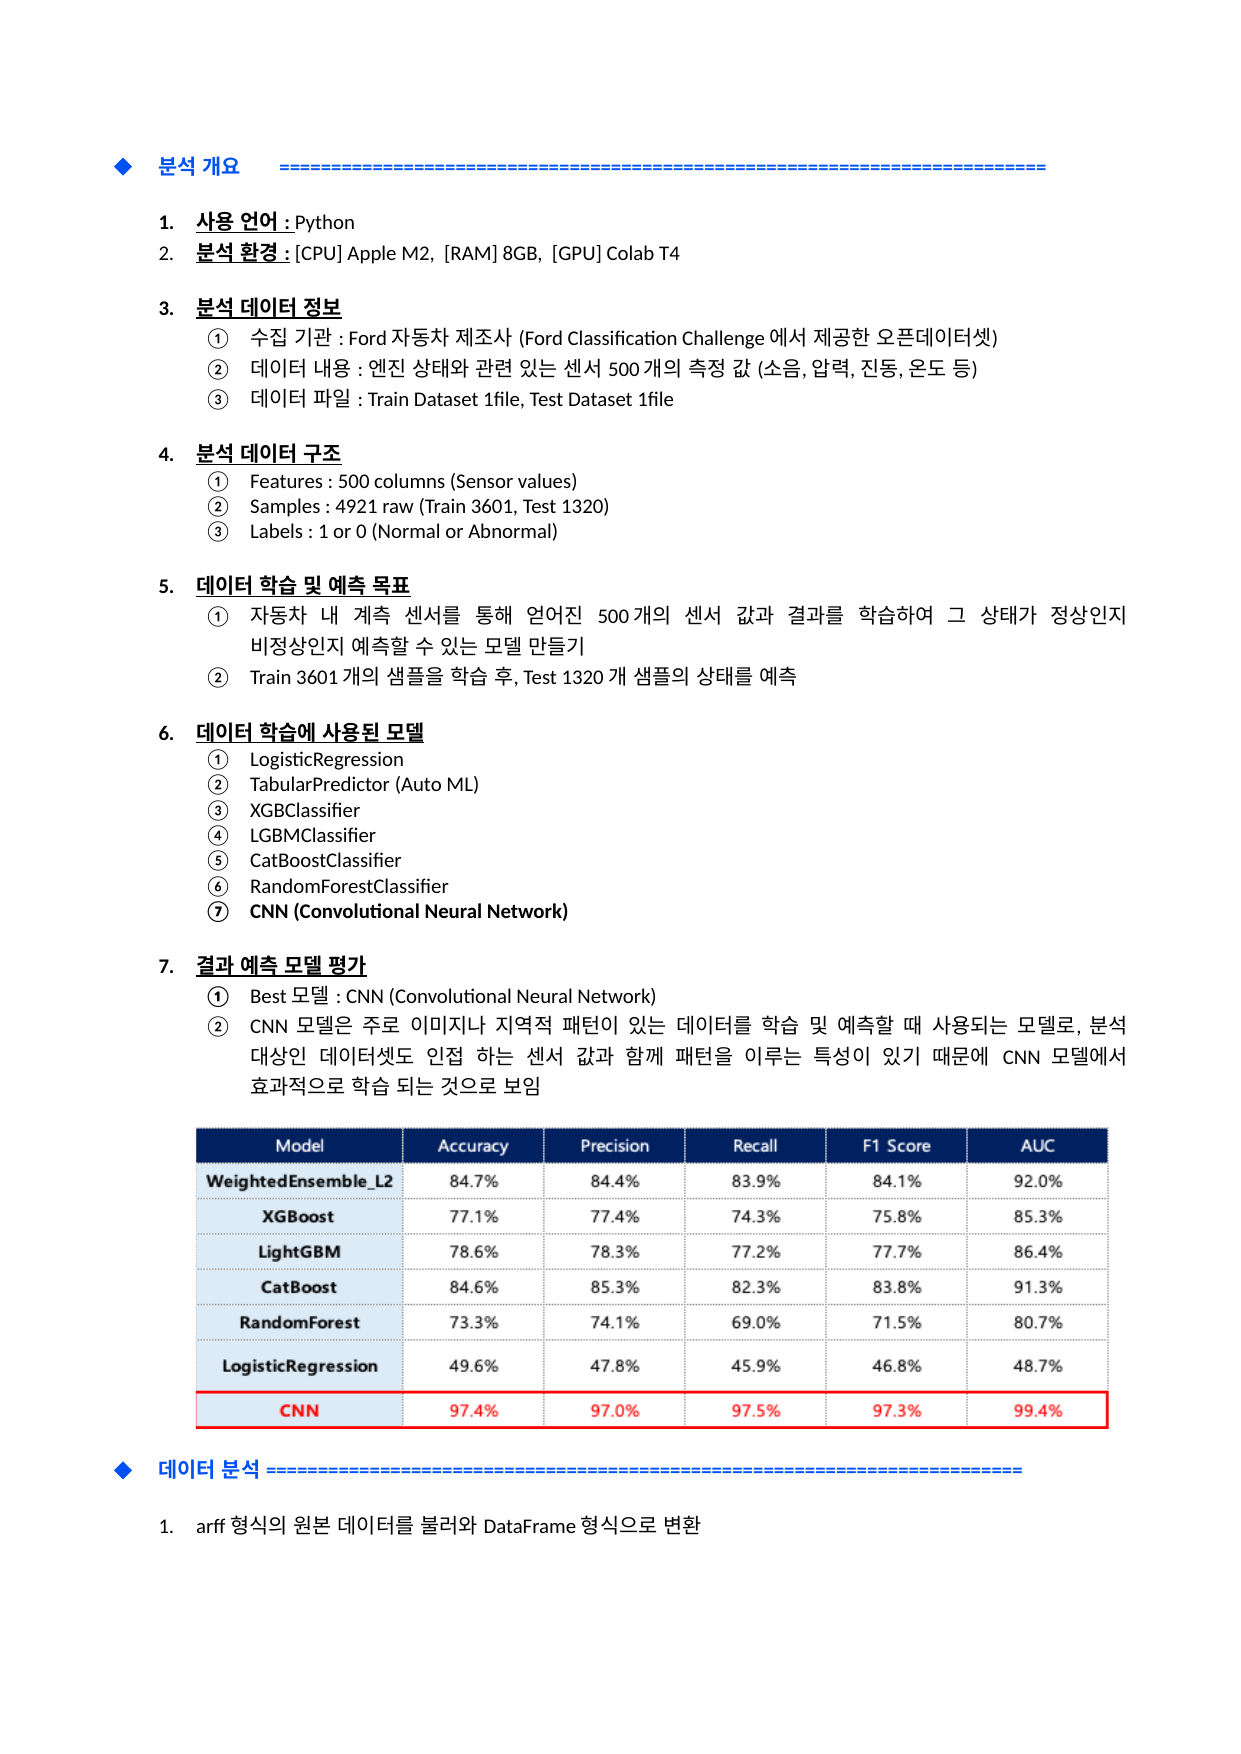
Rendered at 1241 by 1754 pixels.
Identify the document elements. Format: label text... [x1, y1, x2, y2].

list Features : 500 columns (Sensor values) [204, 468, 1128, 493]
list 데이터 파일 : Train Dataset 1file, Test Dataset 1file [204, 382, 1128, 412]
list Labels : 1 or 0 (Normal or Abnormal) [204, 519, 1128, 544]
list 자동차 내 계측 센서를 통해 얻어진 500개의 센서 값과 결과를 학습하여 그 상태가 정상인지 비정상인지 예측할 수 있는 모델 만들기 [204, 600, 1128, 660]
picture [195, 1125, 1109, 1429]
list LogisticRegression [204, 746, 1128, 771]
list CatBoostClassifier [204, 848, 1128, 873]
list CNN (Convolutional Neural Network) [204, 898, 1128, 924]
list 수집 기관 : Ford 자동차 제조사 (Ford Classification Challenge에서 제공한 오픈데이터셋) [204, 322, 1128, 352]
list 분석 데이터 구조 [158, 438, 1128, 468]
list 데이터 학습 및 예측 목표 [158, 569, 1128, 600]
list 데이터 학습에 사용된 모델 [158, 716, 1128, 746]
list Samples : 4921 raw (Train 3601, Test 1320) [204, 493, 1128, 519]
list 사용 언어 : Python [158, 206, 1128, 236]
list RandomForestClassifier [204, 873, 1128, 898]
list 분석 개요 ========================================================================== [112, 150, 1128, 180]
list 분석 환경 : [CPU] Apple M2, [RAM] 8GB, [GPU] Colab T4 [158, 236, 1128, 266]
list arff 형식의 원본 데이터를 불러와 DataFrame 형식으로 변환 [158, 1509, 1128, 1539]
list XGBClassifier [204, 797, 1128, 822]
list CNN 모델은 주로 이미지나 지역적 패턴이 있는 데이터를 학습 및 예측할 때 사용되는 모델로, 분석 대상인 데이터셋도 인접 하는 센서 값과 함께 패턴을 이루는 특성이 있기 때문에 CNN 모델에서 효과적으로 학습 되는 것으로 보임 [204, 1010, 1128, 1100]
list 분석 데이터 정보 [158, 291, 1128, 322]
list 결과 예측 모델 평가 [158, 949, 1128, 979]
list LGBMClassifier [204, 822, 1128, 848]
list TabularPredictor (Auto ML) [204, 771, 1128, 797]
list 데이터 내용 : 엔진 상태와 관련 있는 센서 500개의 측정 값 (소음, 압력, 진동, 온도 등) [204, 352, 1128, 382]
list Train 3601개의 샘플을 학습 후, Test 1320개 샘플의 상태를 예측 [204, 660, 1128, 690]
list Best 모델 : CNN (Convolutional Neural Network) [204, 979, 1128, 1010]
list 데이터 분석 ========================================================================= [112, 1454, 1128, 1484]
